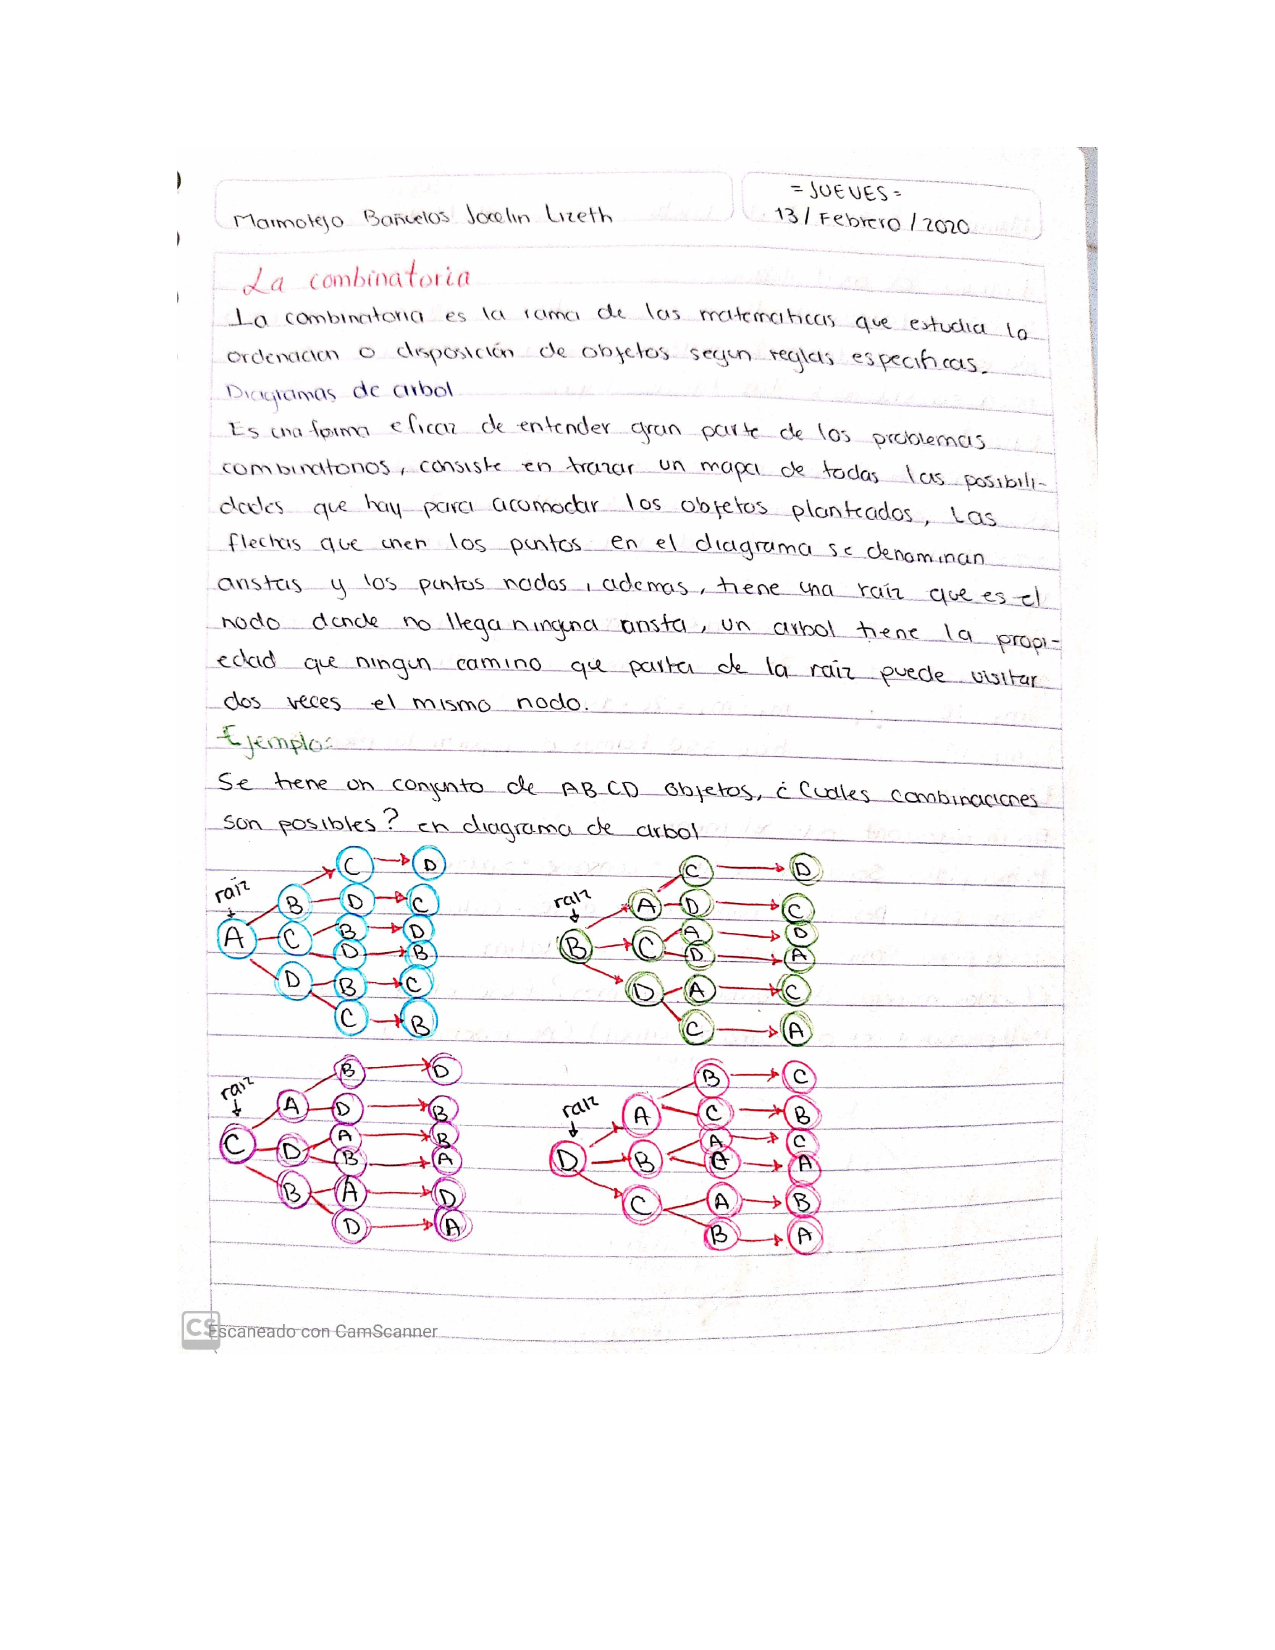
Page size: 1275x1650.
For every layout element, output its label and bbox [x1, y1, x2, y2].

picture [177, 147, 1098, 1354]
